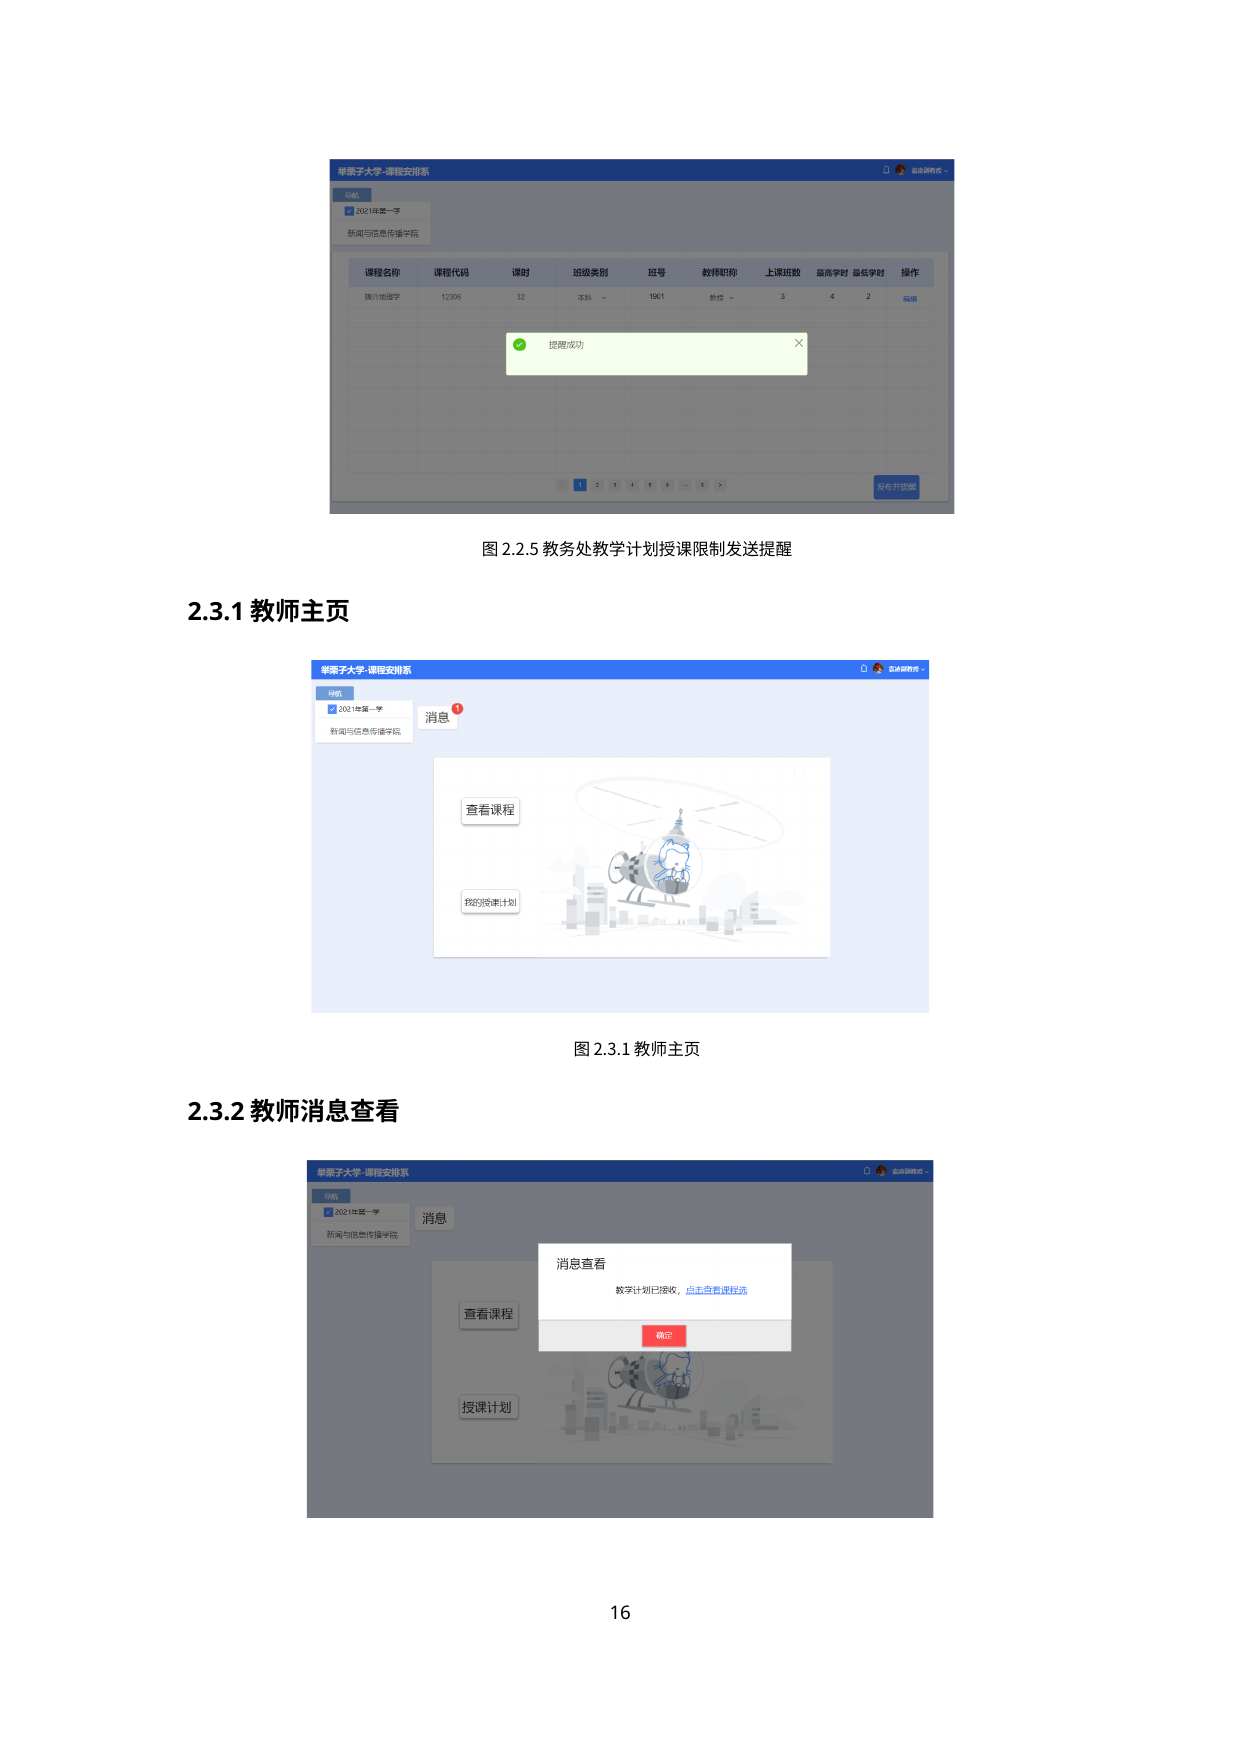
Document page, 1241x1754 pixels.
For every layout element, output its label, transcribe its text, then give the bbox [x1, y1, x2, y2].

picture [306, 1160, 934, 1518]
text 图2.3.1教师主页 [187, 1032, 1053, 1065]
picture [329, 159, 955, 514]
picture [311, 660, 930, 1013]
text 2.3.1教师主页 [187, 577, 1053, 642]
text 2.3.2教师消息查看 [187, 1077, 1053, 1142]
text 图2.2.5教务处教学计划授课限制发送提醒 [187, 532, 1053, 565]
